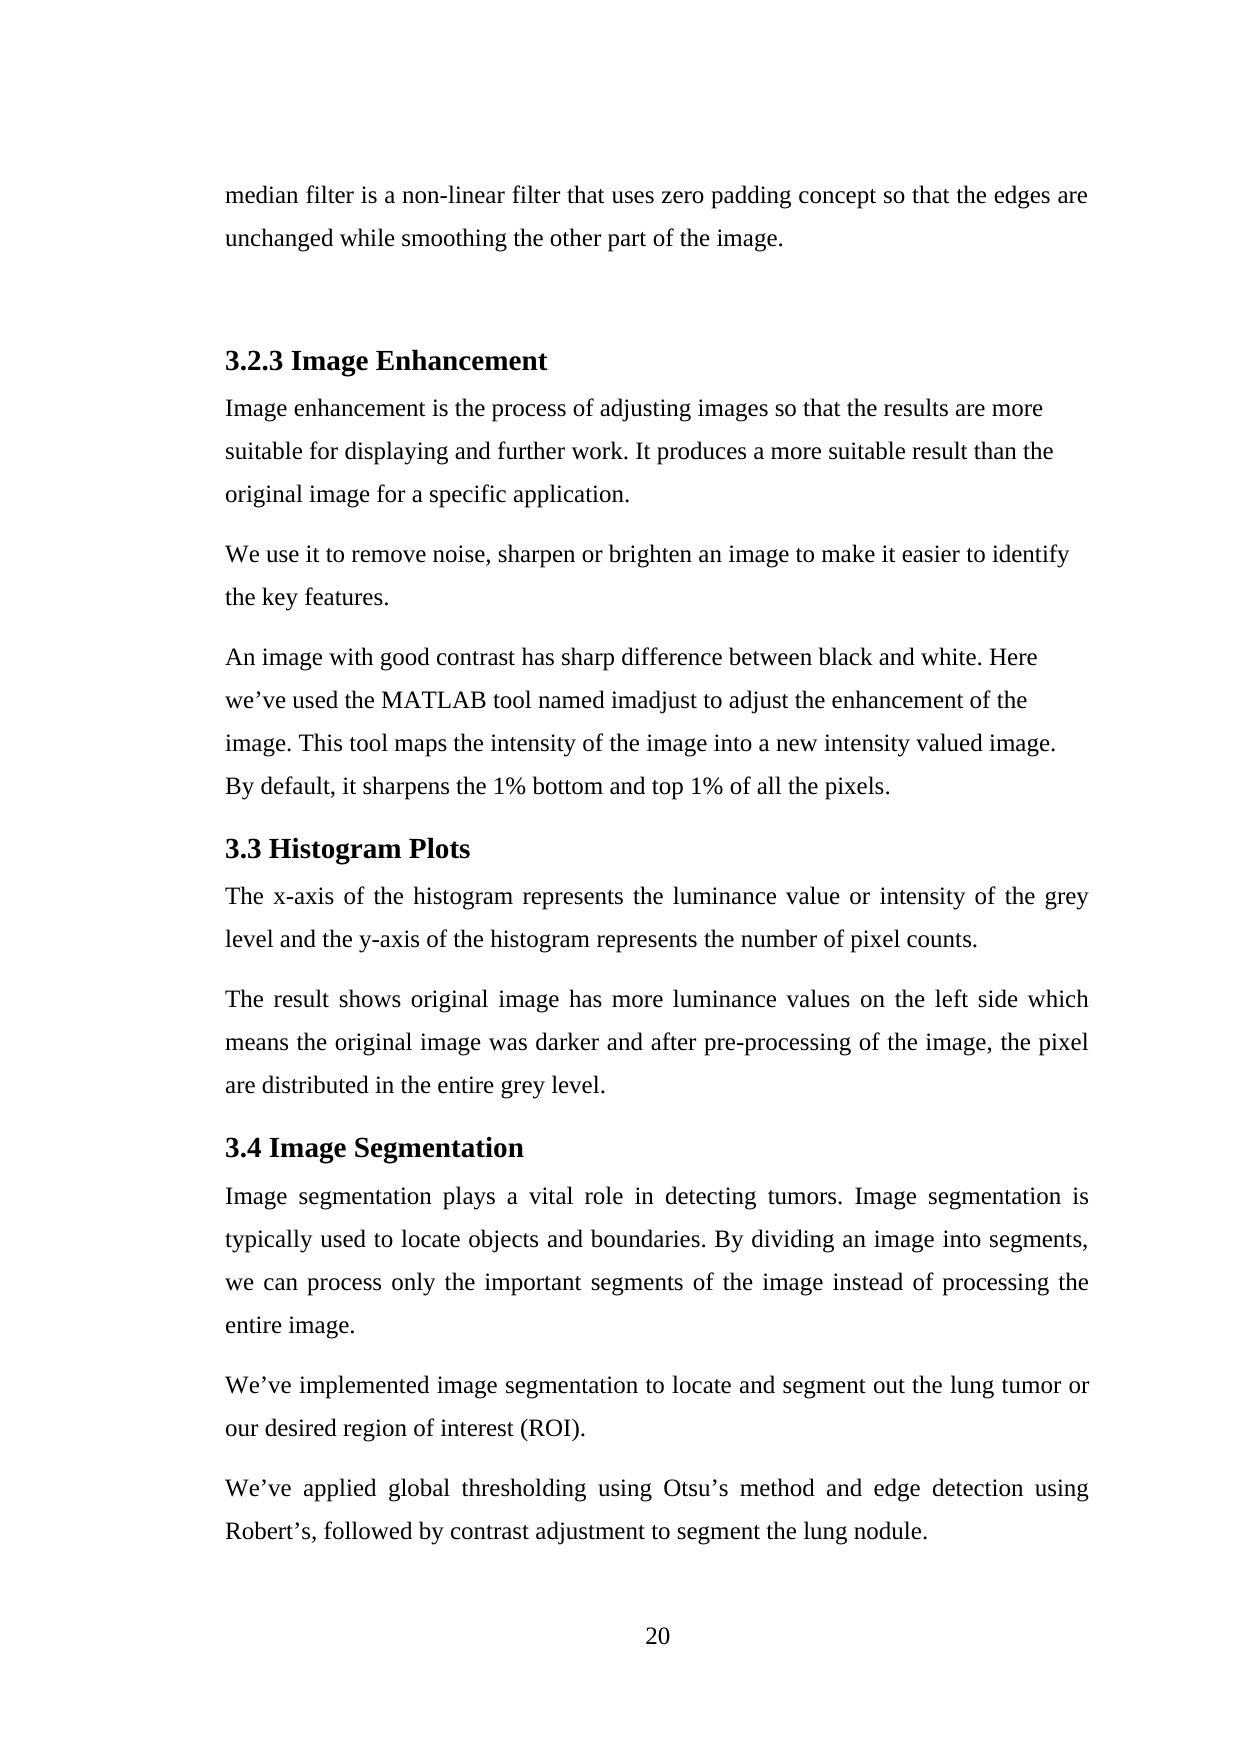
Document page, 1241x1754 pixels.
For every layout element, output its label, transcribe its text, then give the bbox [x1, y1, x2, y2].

subtitle 3.3 Histogram Plots [225, 831, 1090, 865]
text We’ve implemented image segmentation to locate and segment out the lung tumor or our desired region of interest (ROI). [225, 1370, 1090, 1442]
text The x-axis of the histogram represents the luminance value or intensity of the grey level and the y-axis of the histogram represents the number of pixel counts. [225, 881, 1090, 953]
text We use it to remove noise, sharpen or brighten an image to make it easier to identify the key features. [225, 539, 1090, 611]
subtitle 3.2.3 Image Enhancement [225, 343, 1090, 376]
text The result shows original image has more luminance values on the left side which means the original image was darker and after pre-processing of the image, the pixel are distributed in the entire grey level. [225, 984, 1090, 1099]
text Image segmentation plays a vital role in detecting tumors. Image segmentation is typically used to locate objects and boundaries. By dividing an image into segments, we can process only the important segments of the image instead of processing the entire image. [225, 1181, 1090, 1339]
text Image enhancement is the process of adjusting images so that the results are more suitable for displaying and further work. It produces a more suitable result than the original image for a specific application. [225, 393, 1090, 508]
text An image with good contrast has sharp difference between black and white. Here we’ve used the MATLAB tool named imadjust to adjust the enhancement of the image. This tool maps the intensity of the image into a new intensity valued image. By default, it sharpens the 1% bottom and top 1% of all the pixels. [225, 642, 1090, 800]
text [225, 180, 1090, 252]
subtitle 3.4 Image Segmentation [225, 1130, 1090, 1164]
text We’ve applied global thresholding using Otsu’s method and edge detection using Robert’s, followed by contrast adjustment to segment the lung nodule. [225, 1473, 1090, 1545]
